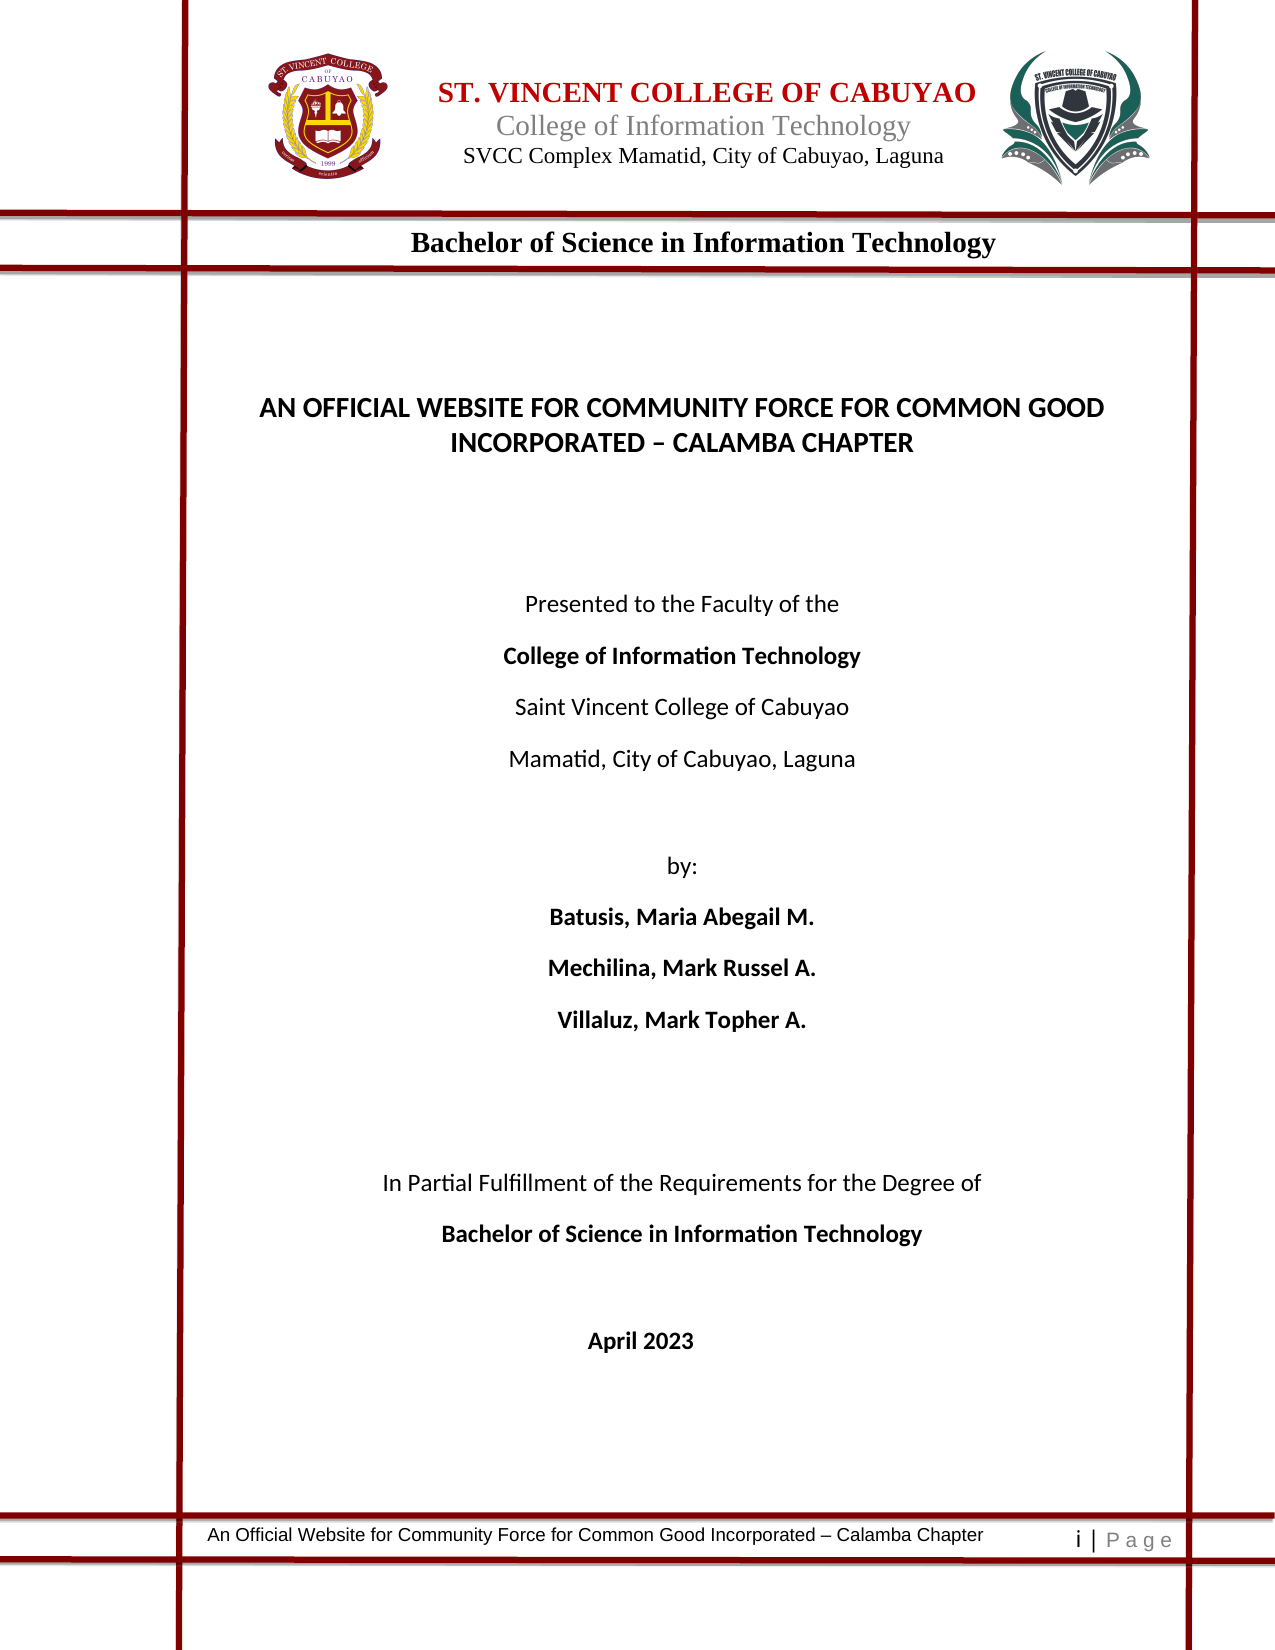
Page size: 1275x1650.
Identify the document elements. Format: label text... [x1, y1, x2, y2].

text Presented to the Faculty of the [207, 589, 1157, 619]
text In Partial Fulfillment of the Requirements for the Degree of [207, 1167, 1157, 1197]
picture [1001, 51, 1150, 185]
text An Official Website for Community Force for Common Good Incorporated – Calamba Chapter [207, 389, 1157, 460]
picture [244, 34, 418, 207]
text April 2023 [507, 1326, 1182, 1356]
text Bachelor of Science in Information Technology [207, 1218, 1157, 1249]
text College of Information Technology [207, 640, 1157, 671]
text Villaluz, Mark Topher A. [207, 1004, 1157, 1034]
text Batusis, Maria Abegail M. [207, 901, 1157, 932]
text Saint Vincent College of Cabuyao [207, 691, 1157, 722]
text Mamatid, City of Cabuyao, Laguna [207, 743, 1157, 773]
text by: [207, 850, 1157, 880]
text Mechilina, Mark Russel A. [207, 953, 1157, 983]
